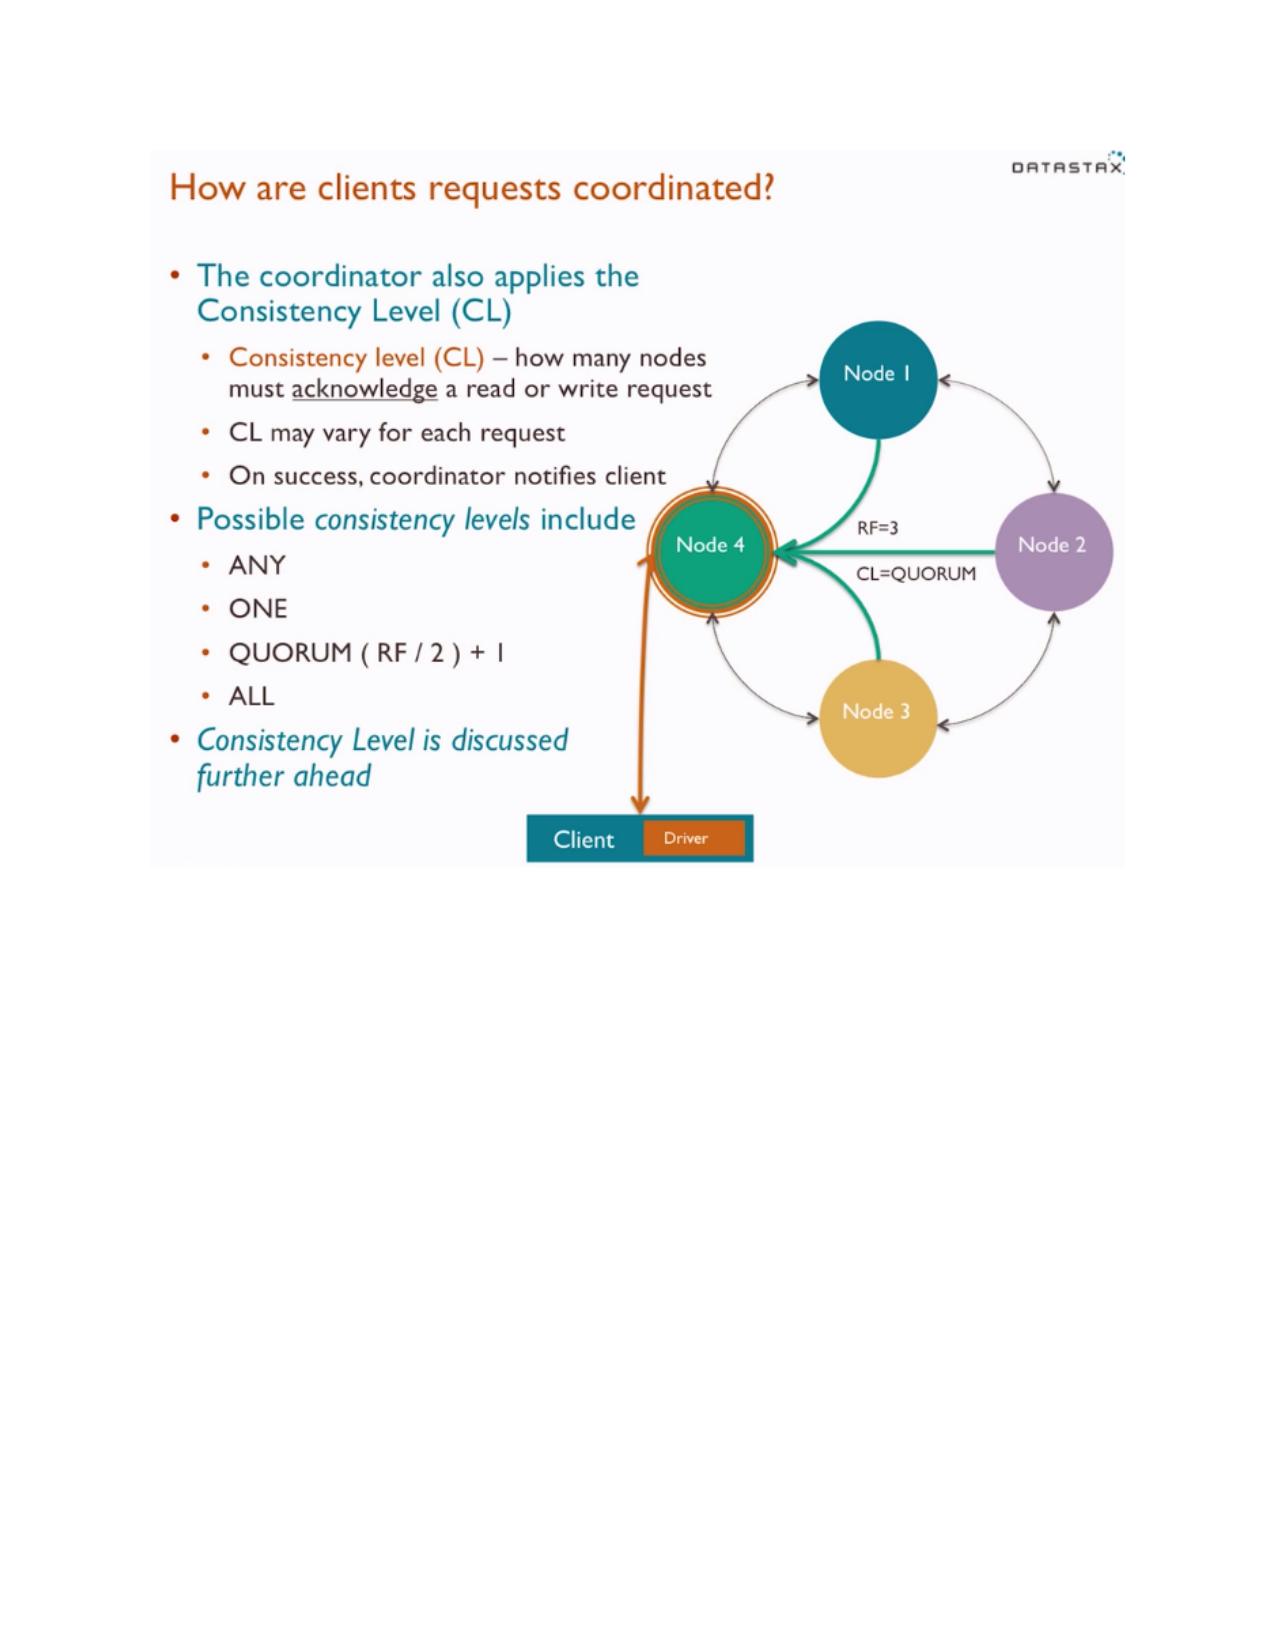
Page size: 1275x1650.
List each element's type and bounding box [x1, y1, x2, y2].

picture [150, 150, 1125, 870]
